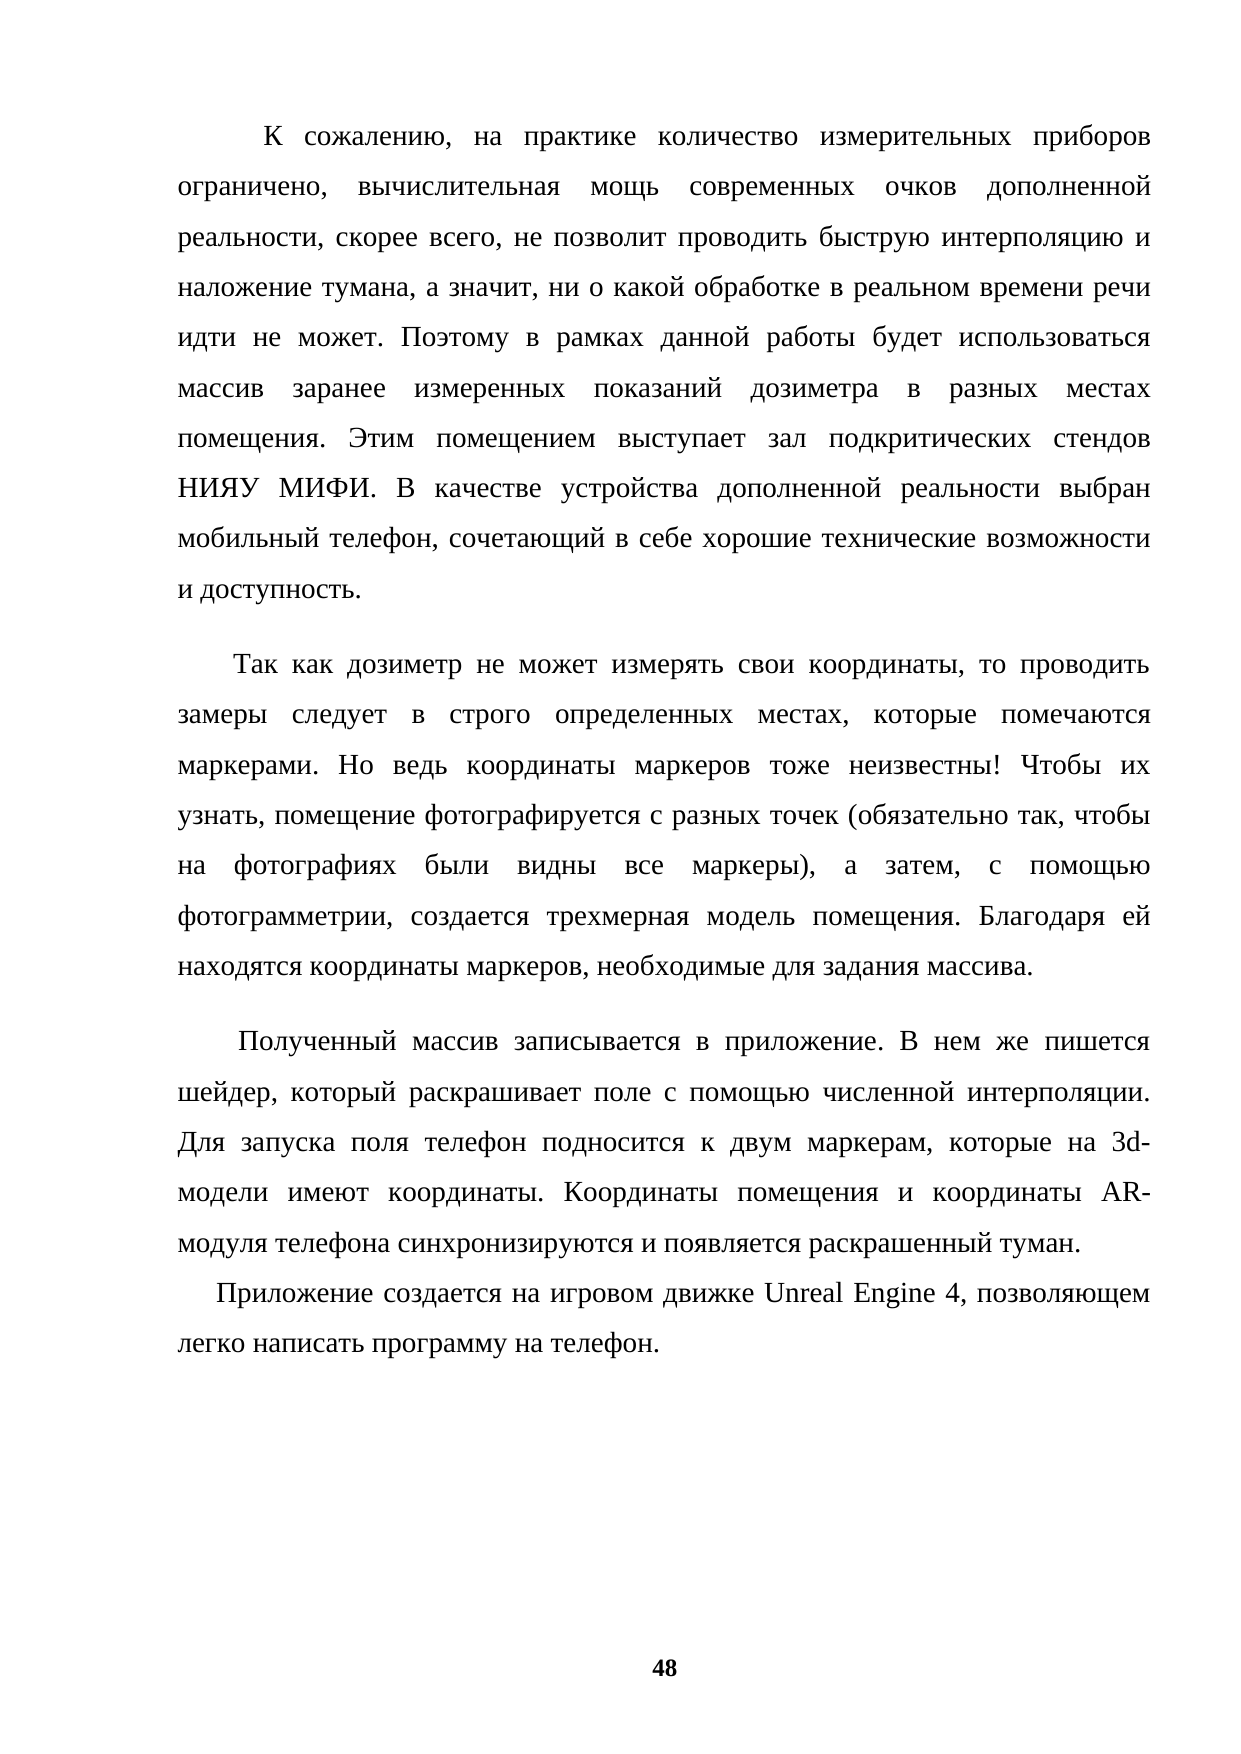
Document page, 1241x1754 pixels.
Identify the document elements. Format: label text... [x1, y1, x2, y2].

text К сожалению, на практике количество измерительных приборов ограничено, вычислительная мощь современных очков дополненной реальности, скорее всего, не позволит проводить быструю интерполяцию и наложение тумана, а значит, ни о какой обработке в реальном времени речи идти не может. Поэтому в рамках данной работы будет использоваться массив заранее измеренных показаний дозиметра в разных местах помещения. Этим помещением выступает зал подкритических стендов НИЯУ МИФИ. В качестве устройства дополненной реальности выбран мобильный телефон, сочетающий в себе хорошие технические возможности и доступность. [177, 118, 1152, 604]
text Приложение создается на игровом движке Unreal Engine 4, позволяющем легко написать программу на телефон. [177, 1275, 1152, 1359]
text Так как дозиметр не может измерять свои координаты, то проводить замеры следует в строго определенных местах, которые помечаются маркерами. Но ведь координаты маркеров тоже неизвестны! Чтобы их узнать, помещение фотографируется с разных точек (обязательно так, чтобы на фотографиях были видны все маркеры), а затем, с помощью фотограмметрии, создается трехмерная модель помещения. Благодаря ей находятся координаты маркеров, необходимые для задания массива. [177, 646, 1152, 982]
text Полученный массив записывается в приложение. В нем же пишется шейдер, который раскрашивает поле с помощью численной интерполяции. Для запуска поля телефон подносится к двум маркерам, которые на 3d-модели имеют координаты. Координаты помещения и координаты AR-модуля телефона синхронизируются и появляется раскрашенный туман. [177, 1023, 1152, 1258]
